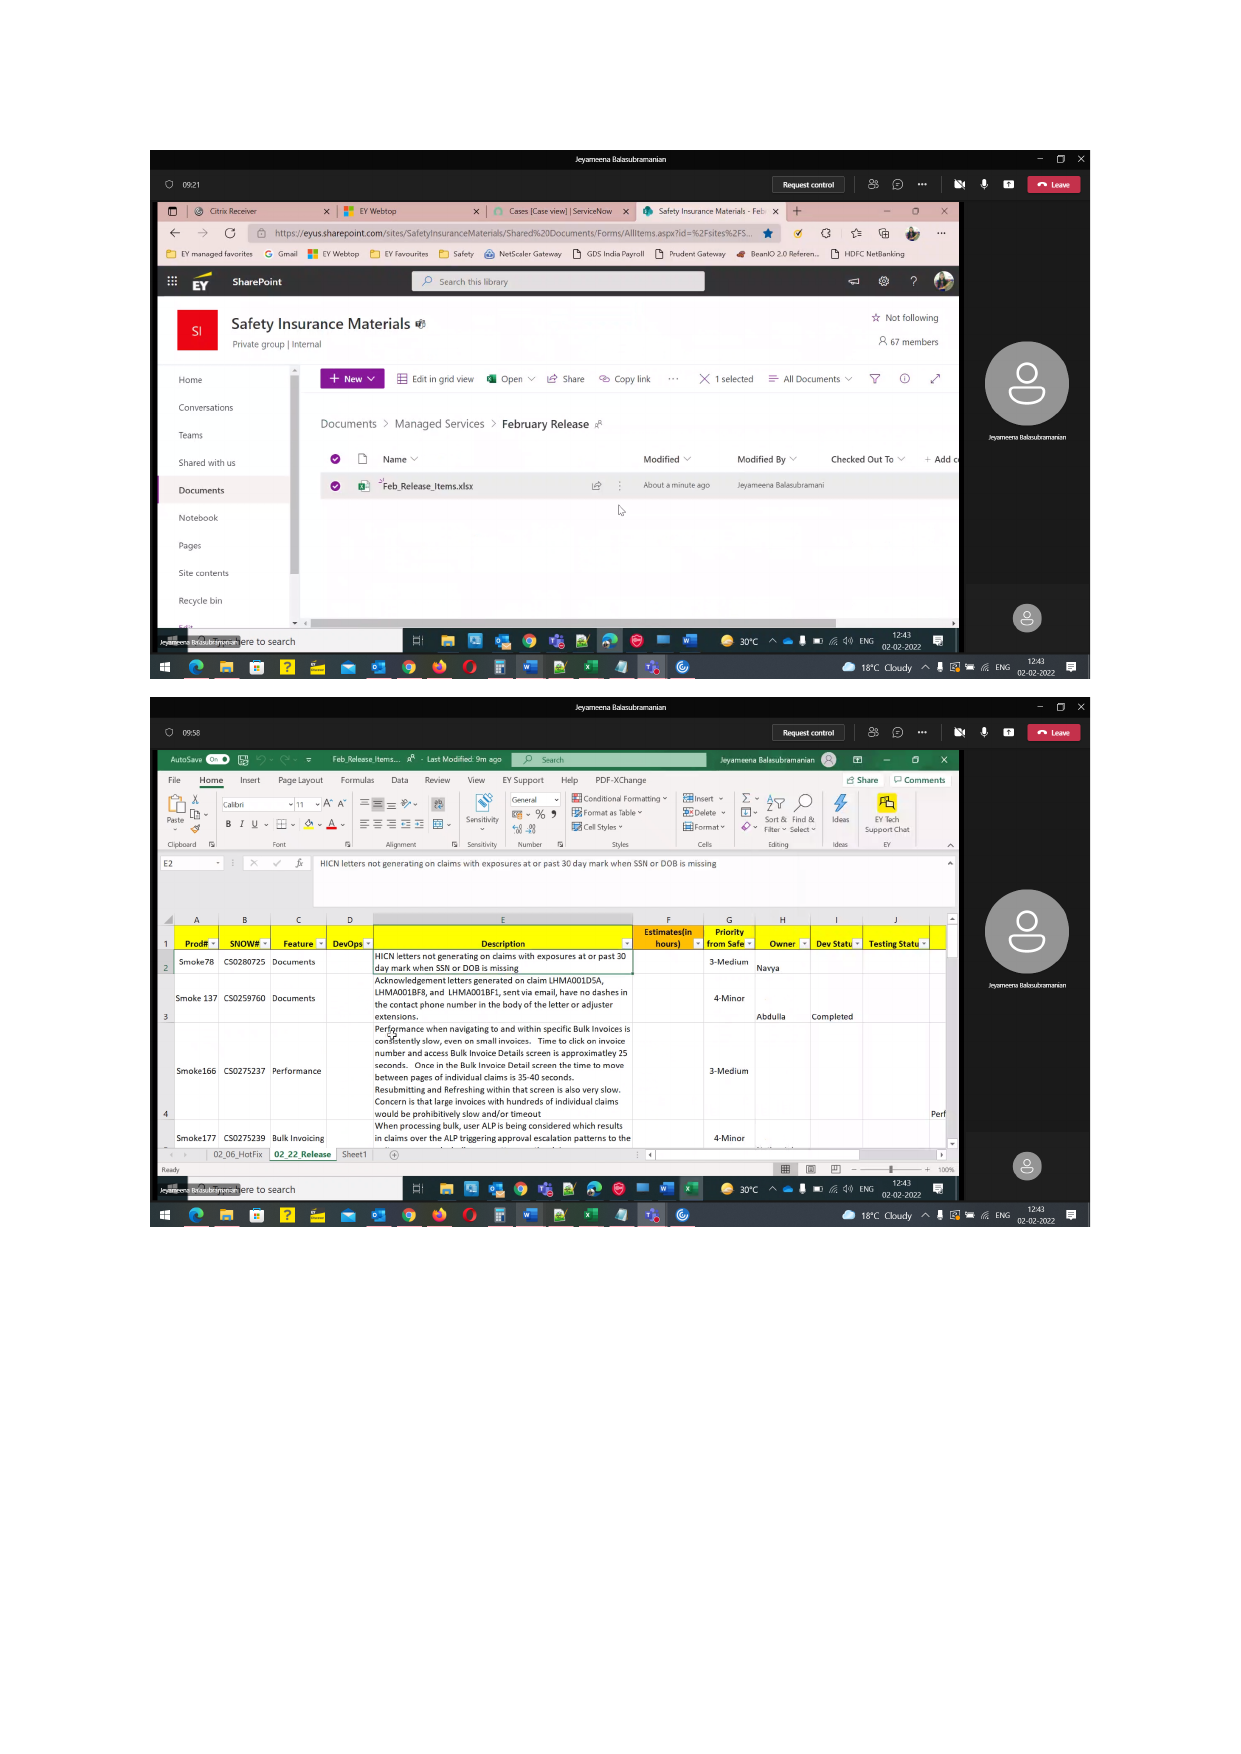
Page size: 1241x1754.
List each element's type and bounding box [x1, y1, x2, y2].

picture [150, 150, 1091, 679]
picture [150, 697, 1091, 1227]
